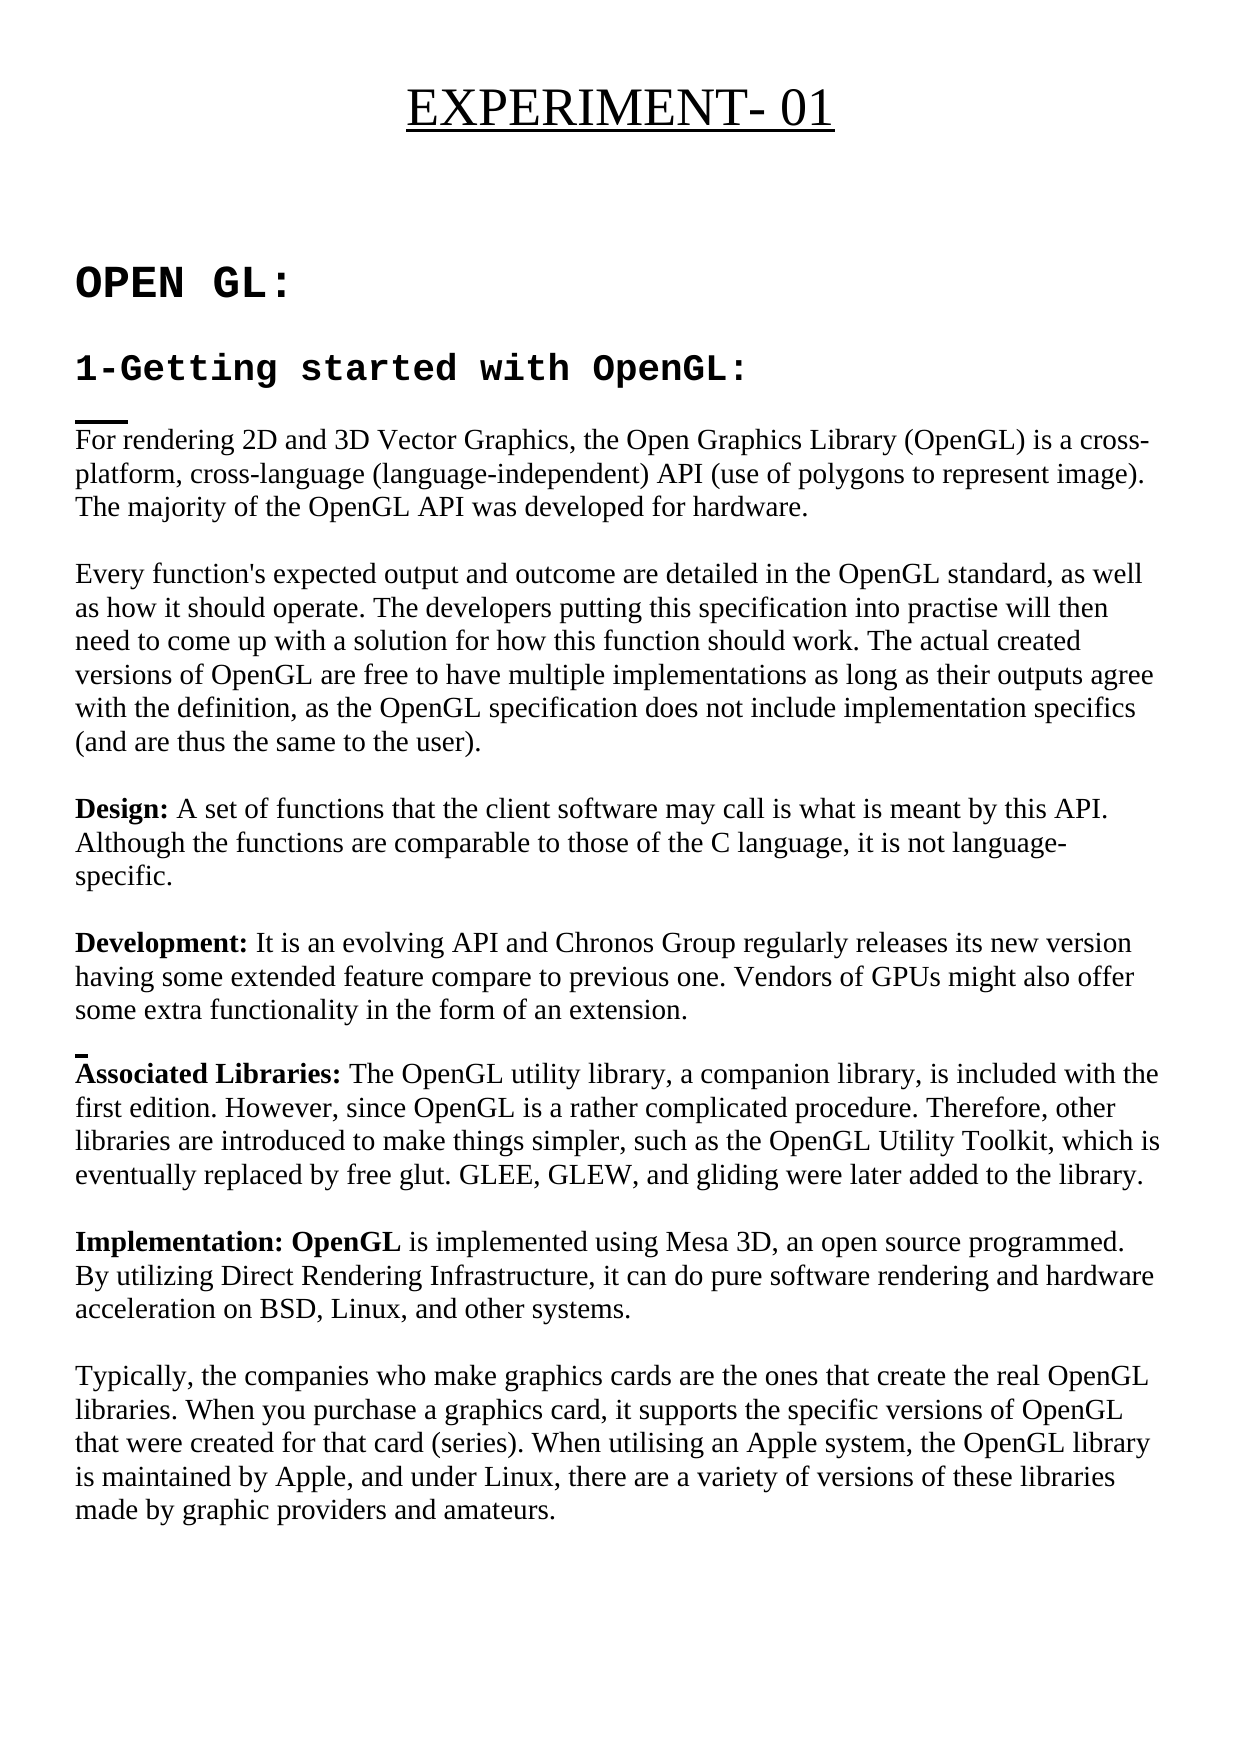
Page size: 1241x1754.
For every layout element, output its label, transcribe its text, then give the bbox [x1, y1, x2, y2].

text EXPERIMENT- 01 [75, 75, 1165, 137]
text OPEN GL: [75, 259, 1165, 311]
text Design: A set of functions that the client software may call is what is meant by this API. Although the functions are comparable to those of the C language, it is not language-specific. [75, 791, 1165, 892]
text Development: It is an evolving API and Chronos Group regularly releases its new version having some extended feature compare to previous one. Vendors of GPUs might also offer some extra functionality in the form of an extension. [75, 925, 1165, 1026]
text Typically, the companies who make graphics cards are the ones that create the real OpenGL libraries. When you purchase a graphics card, it supports the specific versions of OpenGL that were created for that card (series). When utilising an Apple system, the OpenGL library is maintained by Apple, and under Linux, there are a variety of versions of these libraries made by graphic providers and amateurs. [75, 1358, 1165, 1526]
text For rendering 2D and 3D Vector Graphics, the Open Graphics Library (OpenGL) is a cross-platform, cross-language (language-independent) API (use of polygons to represent image). The majority of the OpenGL API was developed for hardware. [75, 422, 1165, 523]
text Every function's expected output and outcome are detailed in the OpenGL standard, as well as how it should operate. The developers putting this specification into practise will then need to come up with a solution for how this function should work. The actual created versions of OpenGL are free to have multiple implementations as long as their outputs agree with the definition, as the OpenGL specification does not include implementation specifics (and are thus the same to the user). [75, 556, 1165, 758]
text 1-Getting started with OpenGL: [75, 349, 1165, 392]
text Associated Libraries: The OpenGL utility library, a companion library, is included with the first edition. However, since OpenGL is a rather complicated procedure. Therefore, other libraries are introduced to make things simpler, such as the OpenGL Utility Toolkit, which is eventually replaced by free glut. GLEE, GLEW, and gliding were later added to the library. [75, 1056, 1165, 1191]
text Implementation: OpenGL is implemented using Mesa 3D, an open source programmed. By utilizing Direct Rendering Infrastructure, it can do pure software rendering and hardware acceleration on BSD, Linux, and other systems. [75, 1224, 1165, 1325]
